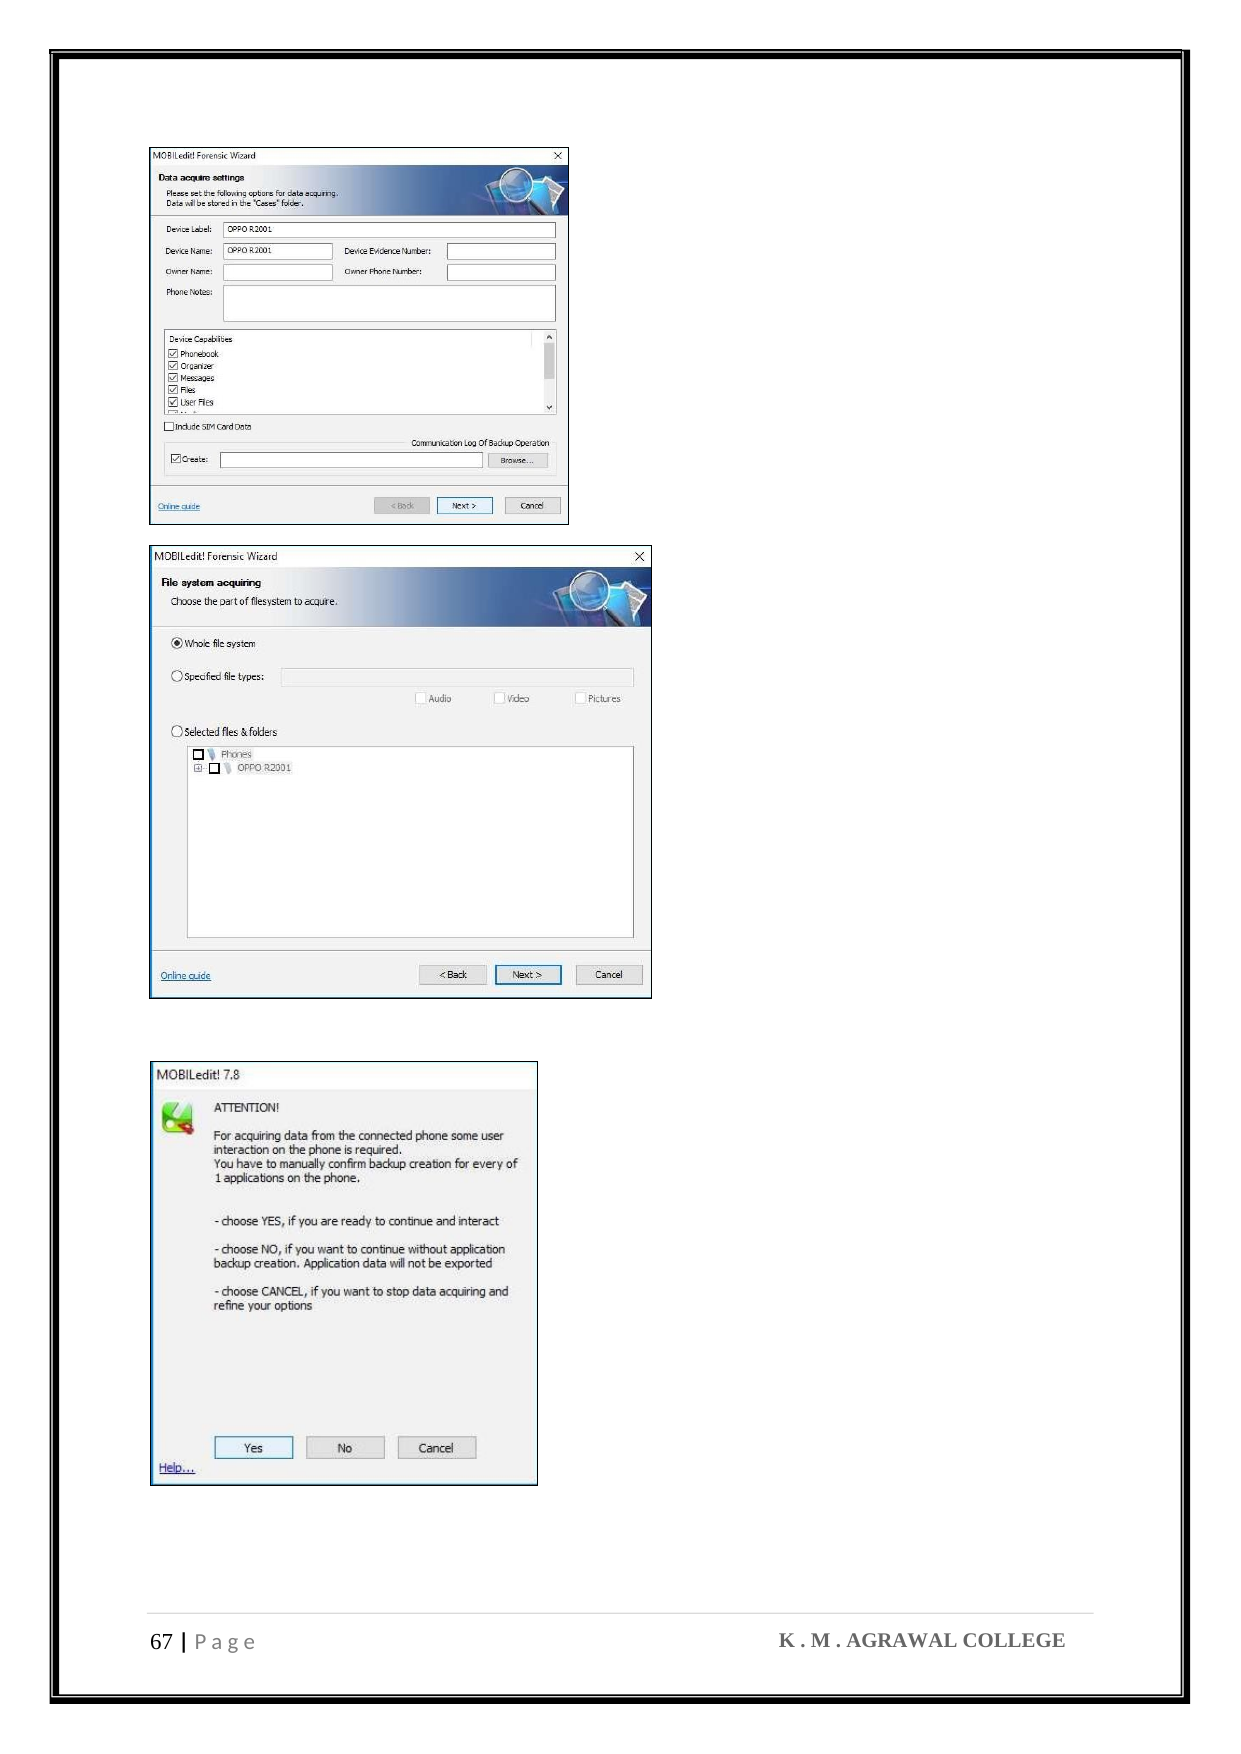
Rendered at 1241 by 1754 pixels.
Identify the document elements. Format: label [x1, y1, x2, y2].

picture [150, 546, 651, 998]
picture [150, 148, 568, 524]
picture [151, 1062, 537, 1485]
